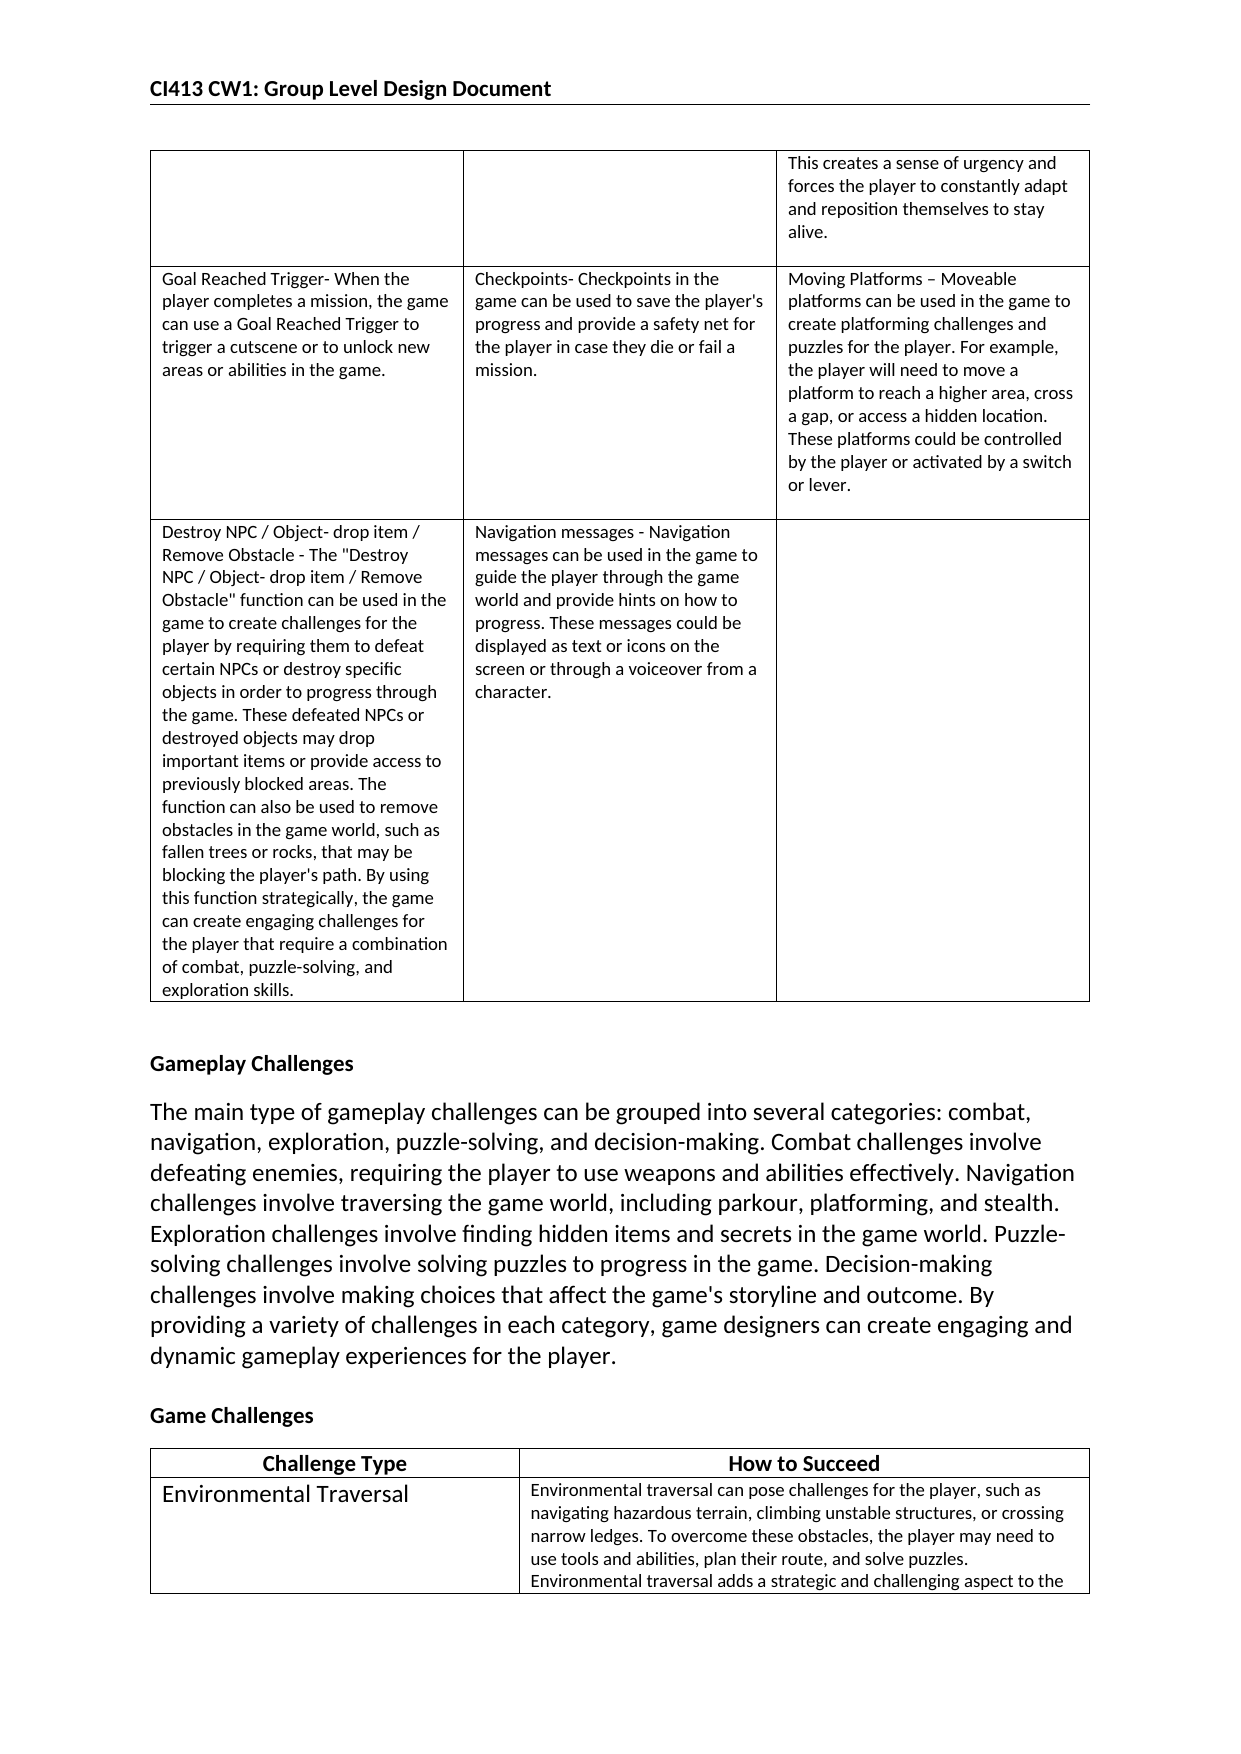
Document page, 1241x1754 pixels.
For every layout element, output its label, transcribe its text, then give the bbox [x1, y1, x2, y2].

table_cell Checkpoints- Checkpoints in the game can be used to save the player's progress and provide a safety net for the player in case they die or fail a mission. [464, 267, 776, 519]
subtitle Gameplay Challenges [150, 1049, 1090, 1077]
subtitle Game Challenges [150, 1401, 1090, 1429]
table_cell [151, 1478, 519, 1593]
table_cell Moving Platforms – Moveable platforms can be used in the game to create platforming challenges and puzzles for the player. For example, the player will need to move a platform to reach a higher area, cross a gap, or access a hidden location. These platforms could be controlled by the player or activated by a switch or lever. [777, 267, 1089, 519]
table_header How to Succeed [520, 1449, 1089, 1477]
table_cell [151, 151, 463, 266]
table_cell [520, 1478, 1089, 1593]
table_cell Navigation messages - Navigation messages can be used in the game to guide the player through the game world and provide hints on how to progress. These messages could be displayed as text or icons on the screen or through a voiceover from a character. [464, 520, 776, 1001]
table_cell Destroy NPC / Object- drop item / Remove Obstacle - The "Destroy NPC / Object- drop item / Remove Obstacle" function can be used in the game to create challenges for the player by requiring them to defeat certain NPCs or destroy specific objects in order to progress through the game. These defeated NPCs or destroyed objects may drop important items or provide access to previously blocked areas. The function can also be used to remove obstacles in the game world, such as fallen trees or rocks, that may be blocking the player's path. By using this function strategically, the game can create engaging challenges for the player that require a combination of combat, puzzle-solving, and exploration skills. [151, 520, 463, 1001]
table_cell [777, 520, 1089, 1001]
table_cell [777, 151, 1089, 266]
table_header Challenge Type [151, 1449, 519, 1477]
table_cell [464, 151, 776, 266]
table_cell Goal Reached Trigger- When the player completes a mission, the game can use a Goal Reached Trigger to trigger a cutscene or to unlock new areas or abilities in the game. [151, 267, 463, 519]
text The main type of gameplay challenges can be grouped into several categories: combat, navigation, exploration, puzzle-solving, and decision-making. Combat challenges involve defeating enemies, requiring the player to use weapons and abilities effectively. Navigation challenges involve traversing the game world, including parkour, platforming, and stealth. Exploration challenges involve finding hidden items and secrets in the game world. Puzzle-solving challenges involve solving puzzles to progress in the game. Decision-making challenges involve making choices that affect the game's storyline and outcome. By providing a variety of challenges in each category, game designers can create engaging and dynamic gameplay experiences for the player. [150, 1096, 1090, 1371]
